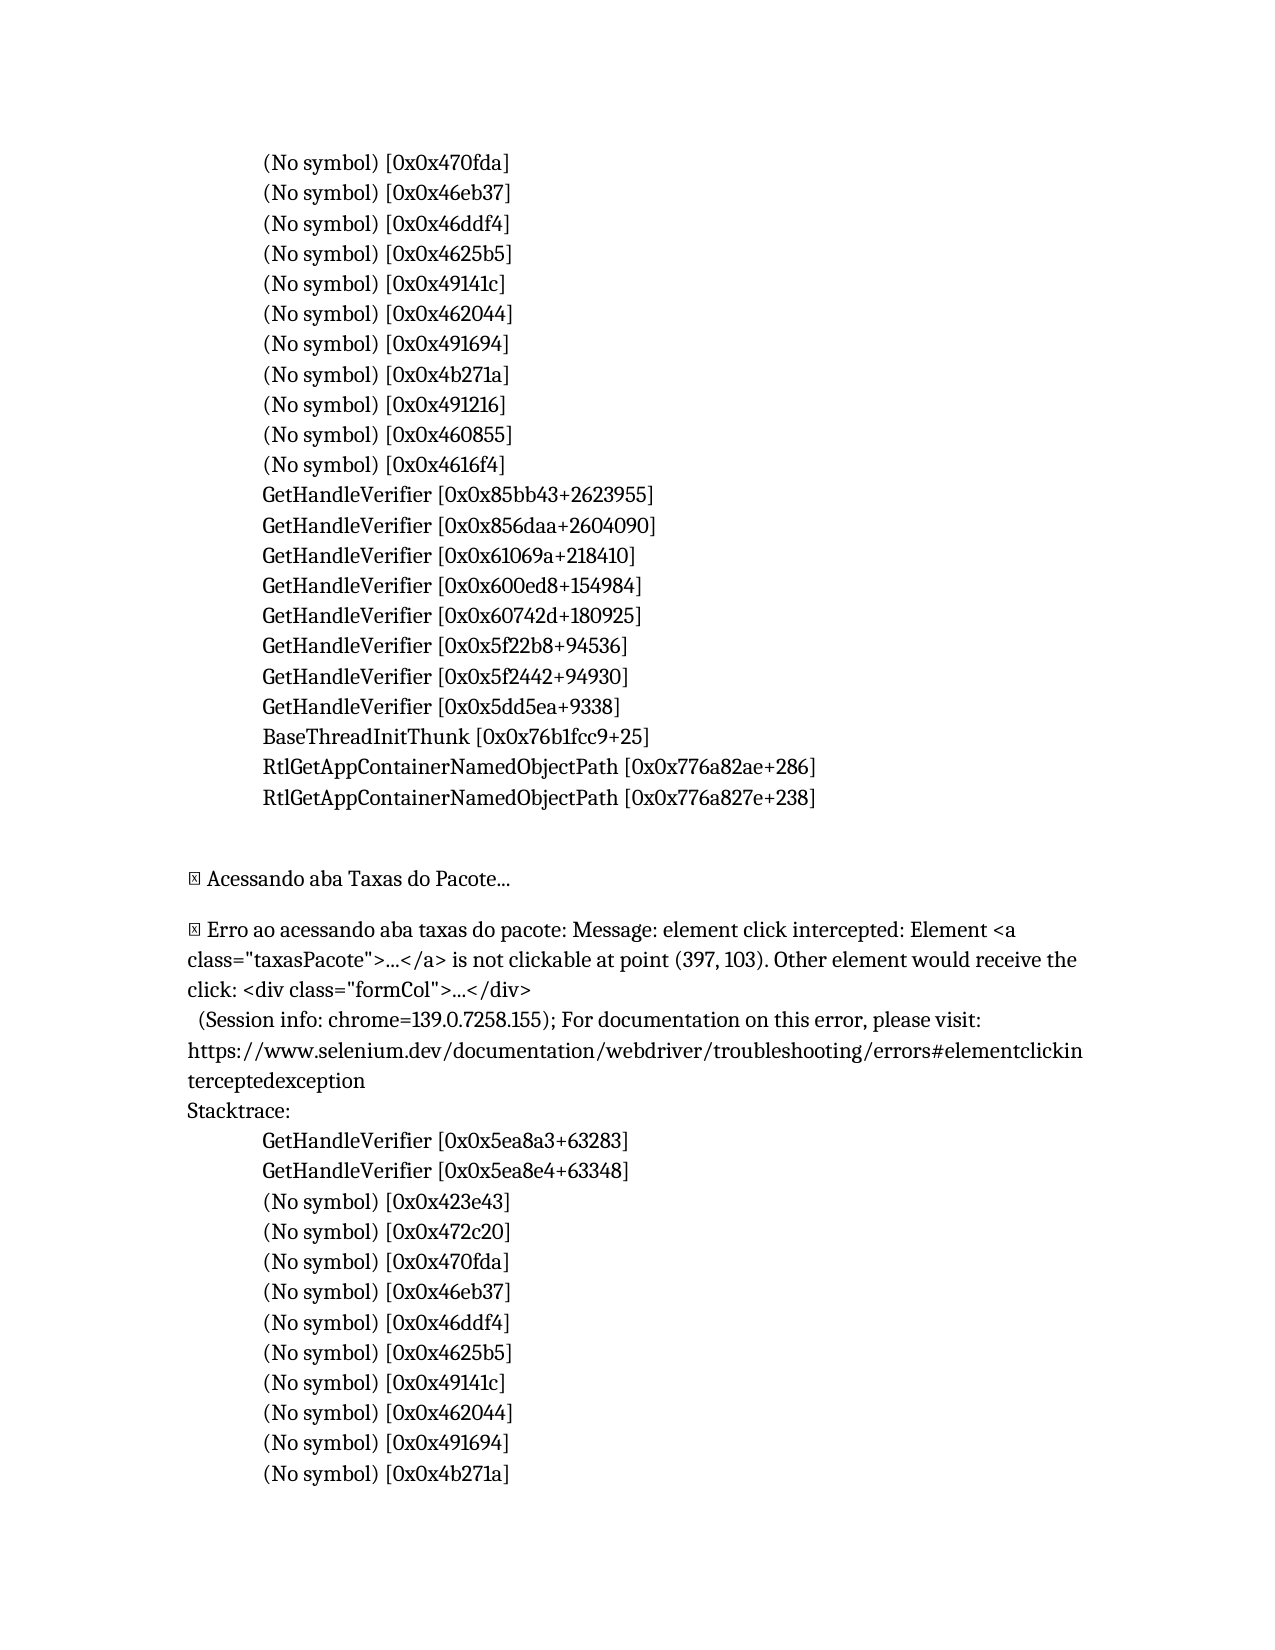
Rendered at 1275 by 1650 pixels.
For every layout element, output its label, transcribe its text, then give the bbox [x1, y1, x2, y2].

text 🔄 Acessando aba Taxas do Pacote... [187, 866, 1087, 892]
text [187, 917, 1087, 1487]
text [187, 150, 1087, 841]
